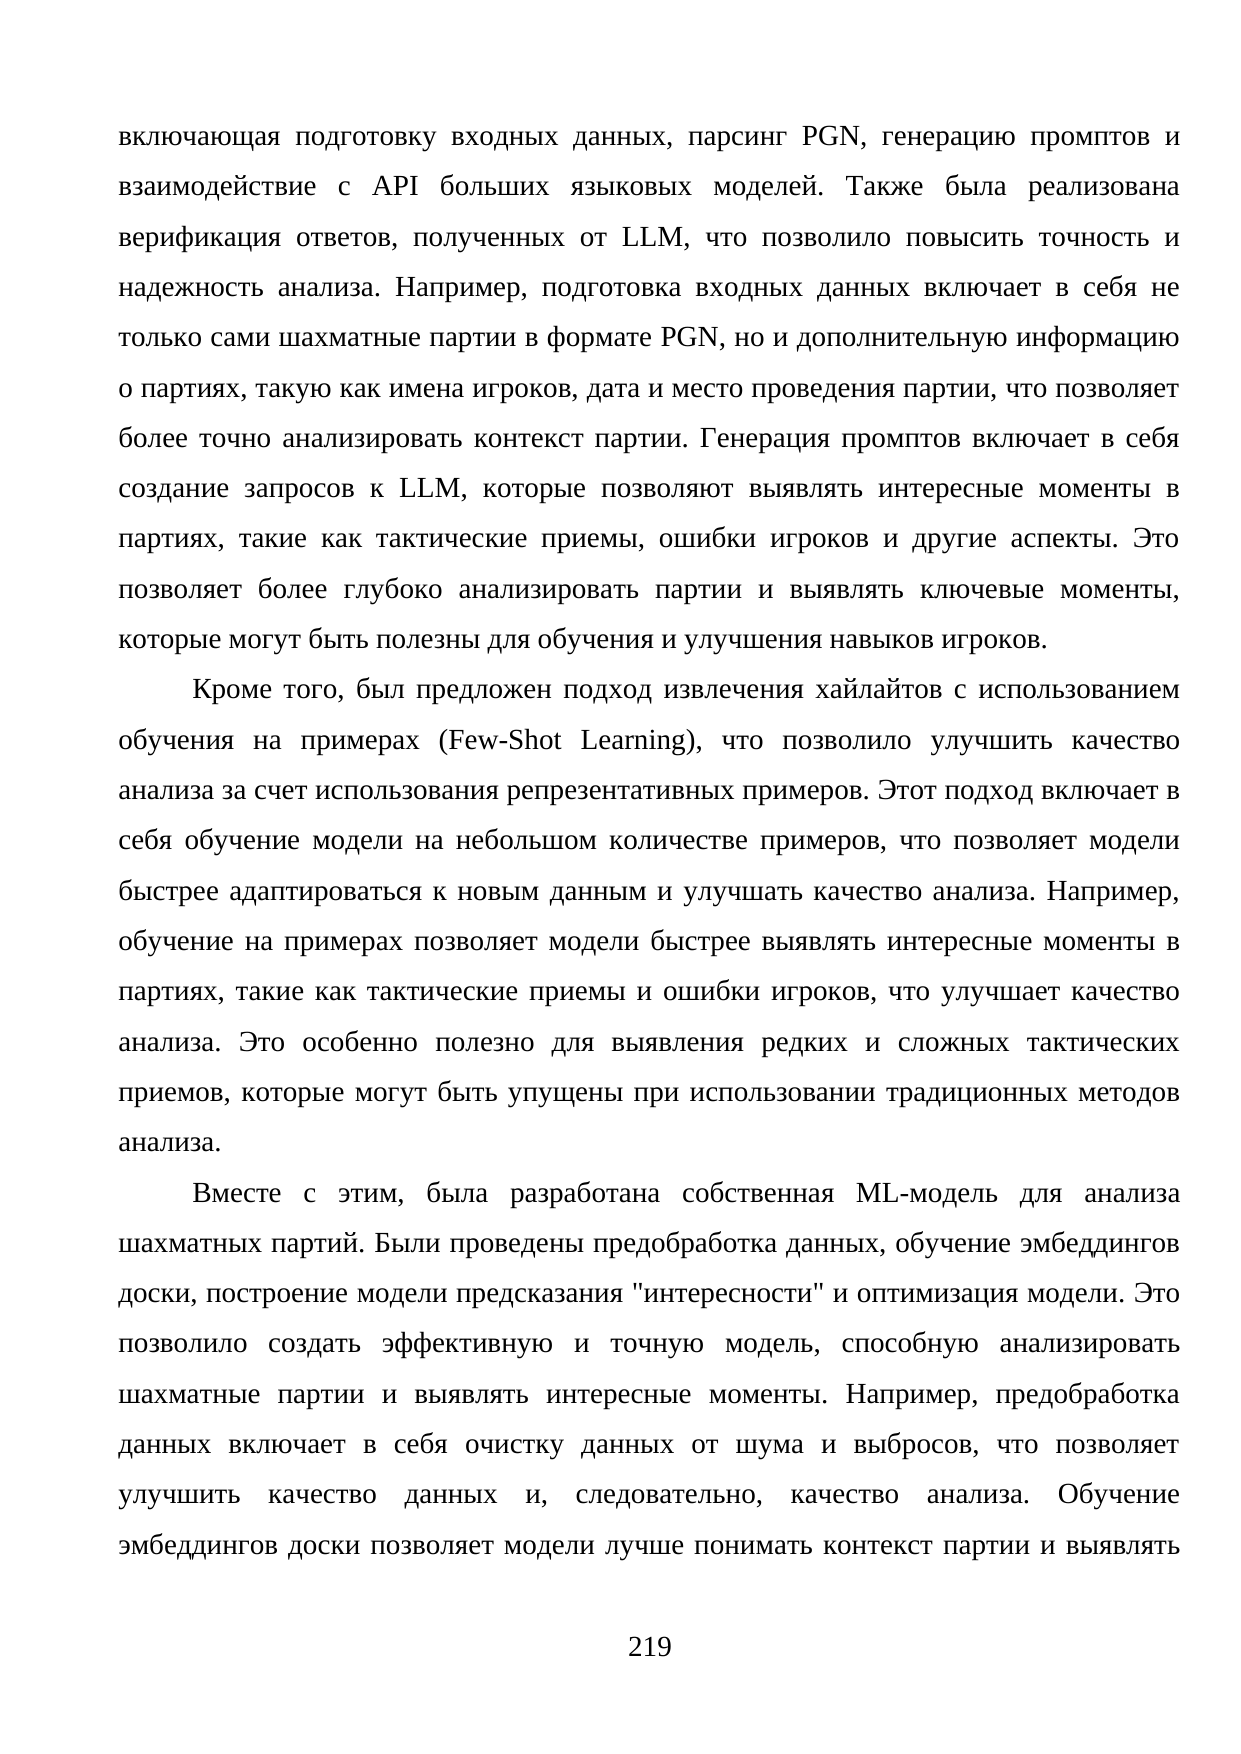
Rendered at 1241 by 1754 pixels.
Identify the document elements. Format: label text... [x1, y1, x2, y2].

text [118, 1175, 1181, 1560]
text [118, 118, 1181, 655]
text Кроме того, был предложен подход извлечения хайлайтов с использованием обучения на примерах (Few-Shot Learning), что позволило улучшить качество анализа за счет использования репрезентативных примеров. Этот подход включает в себя обучение модели на небольшом количестве примеров, что позволяет модели быстрее адаптироваться к новым данным и улучшать качество анализа. Например, обучение на примерах позволяет модели быстрее выявлять интересные моменты в партиях, такие как тактические приемы и ошибки игроков, что улучшает качество анализа. Это особенно полезно для выявления редких и сложных тактических приемов, которые могут быть упущены при использовании традиционных методов анализа. [118, 672, 1181, 1158]
